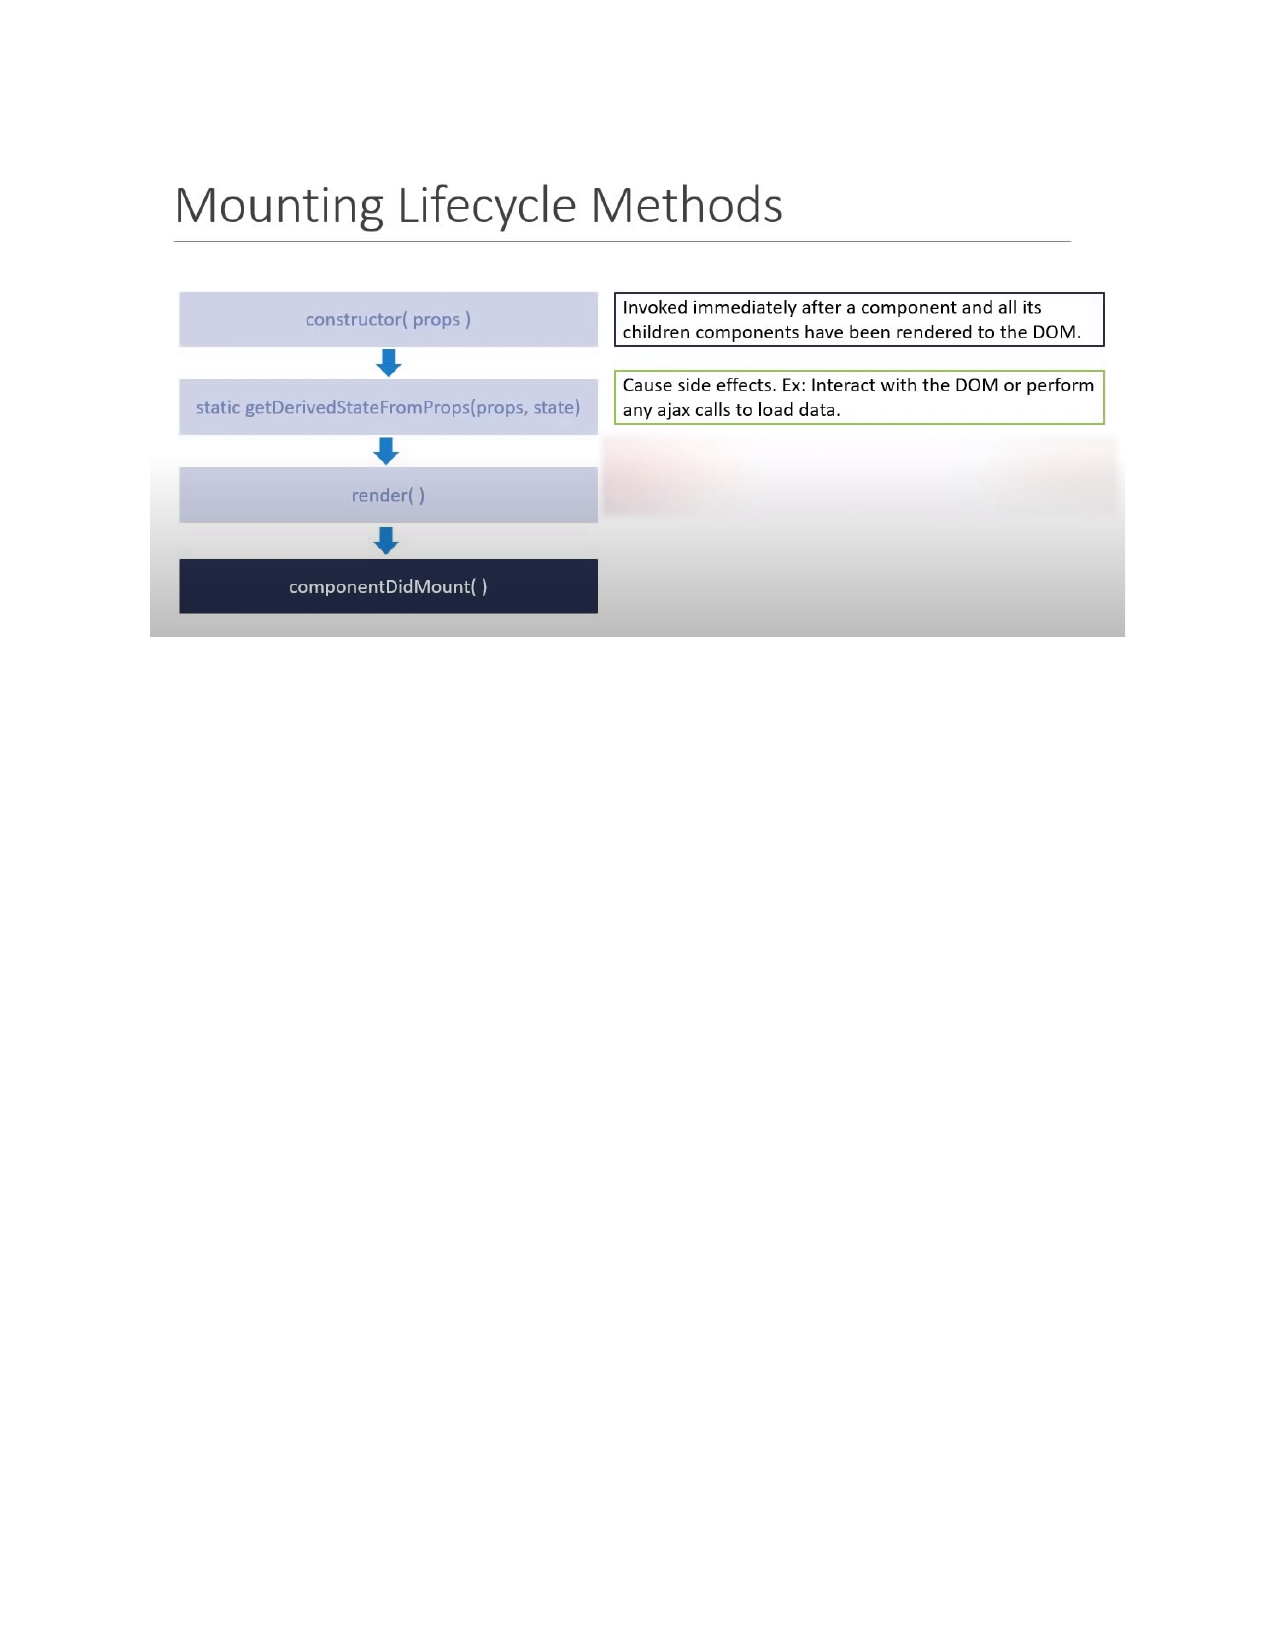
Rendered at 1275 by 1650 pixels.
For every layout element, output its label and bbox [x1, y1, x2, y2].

picture [150, 150, 1125, 637]
